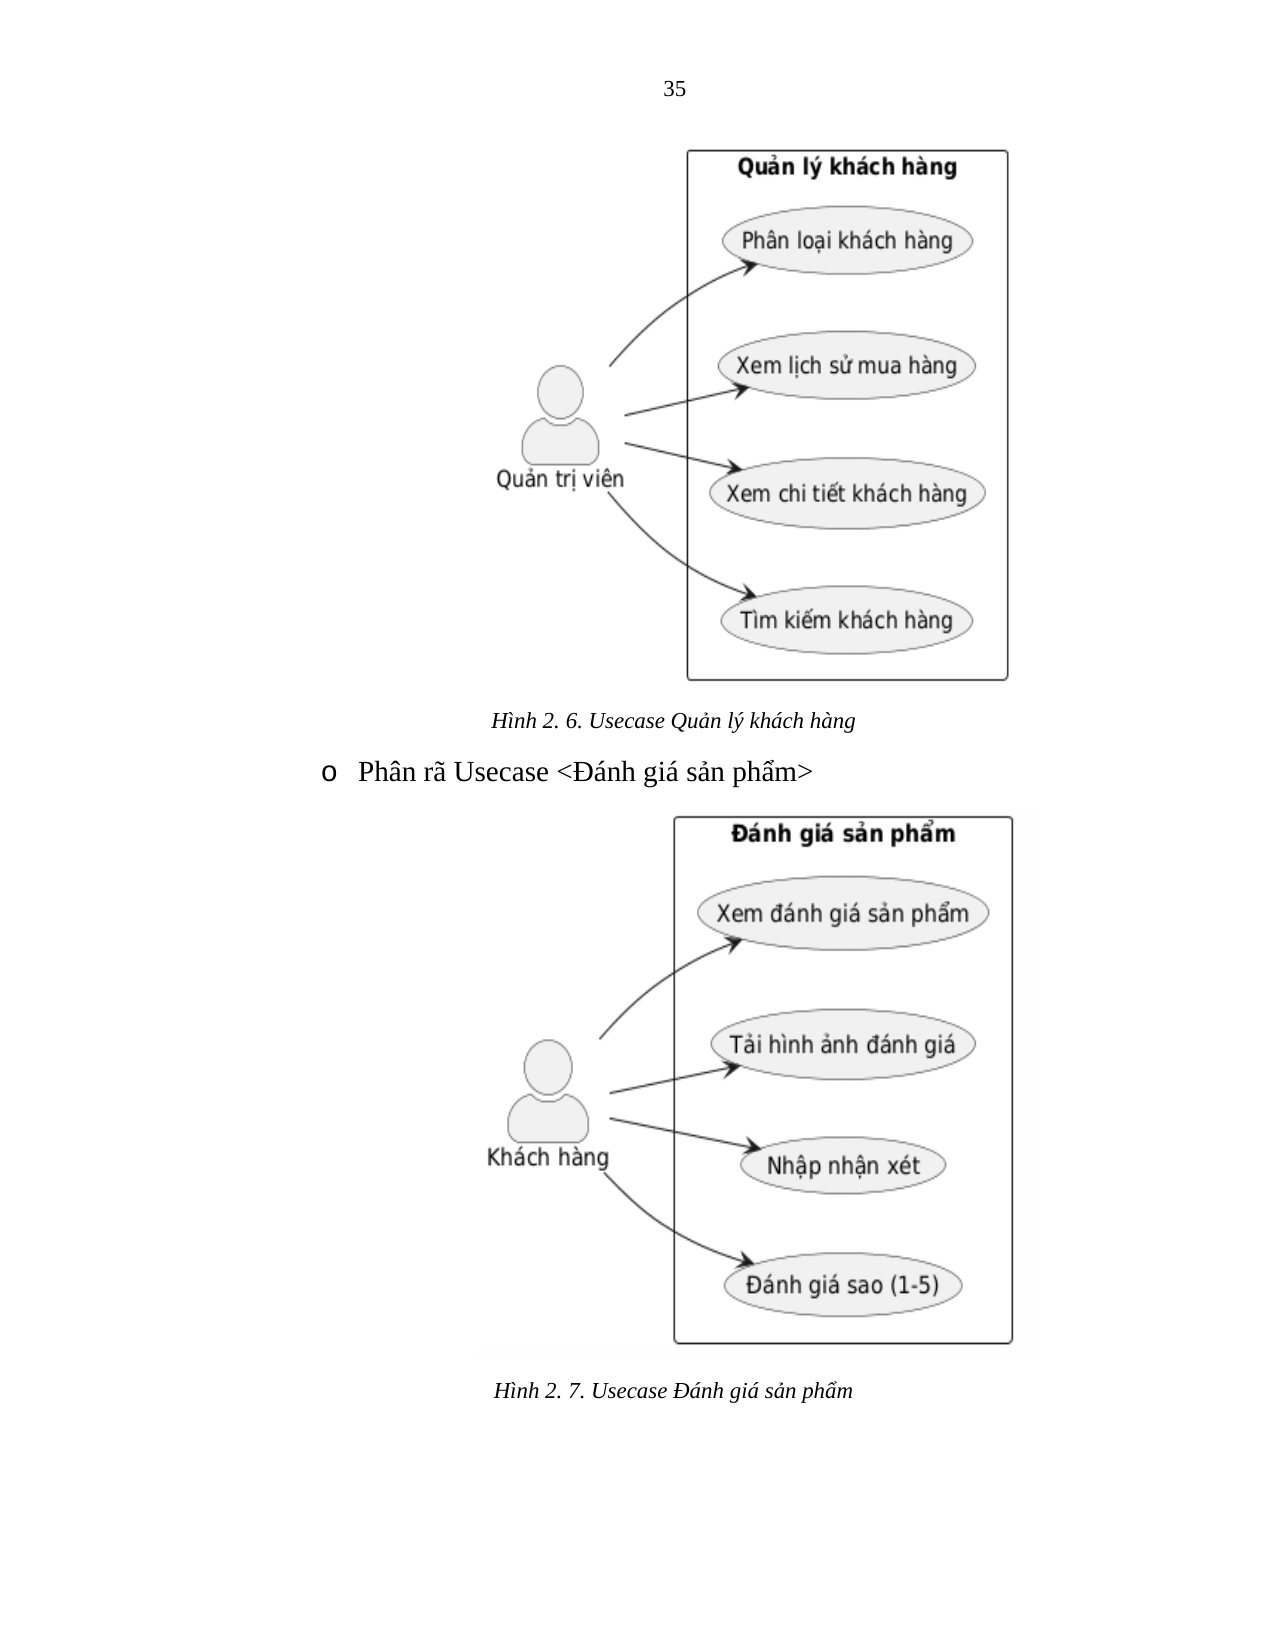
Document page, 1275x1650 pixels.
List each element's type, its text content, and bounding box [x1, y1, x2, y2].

list Phân rã Usecase <Đánh giá sản phẩm> [320, 754, 1157, 790]
text Hình 2. 7. Usecase Đánh giá sản phẩm [133, 1377, 1216, 1403]
picture [478, 808, 1037, 1360]
picture [488, 137, 1027, 691]
text Hình 2. 6. Usecase Quản lý khách hàng [133, 707, 1216, 733]
